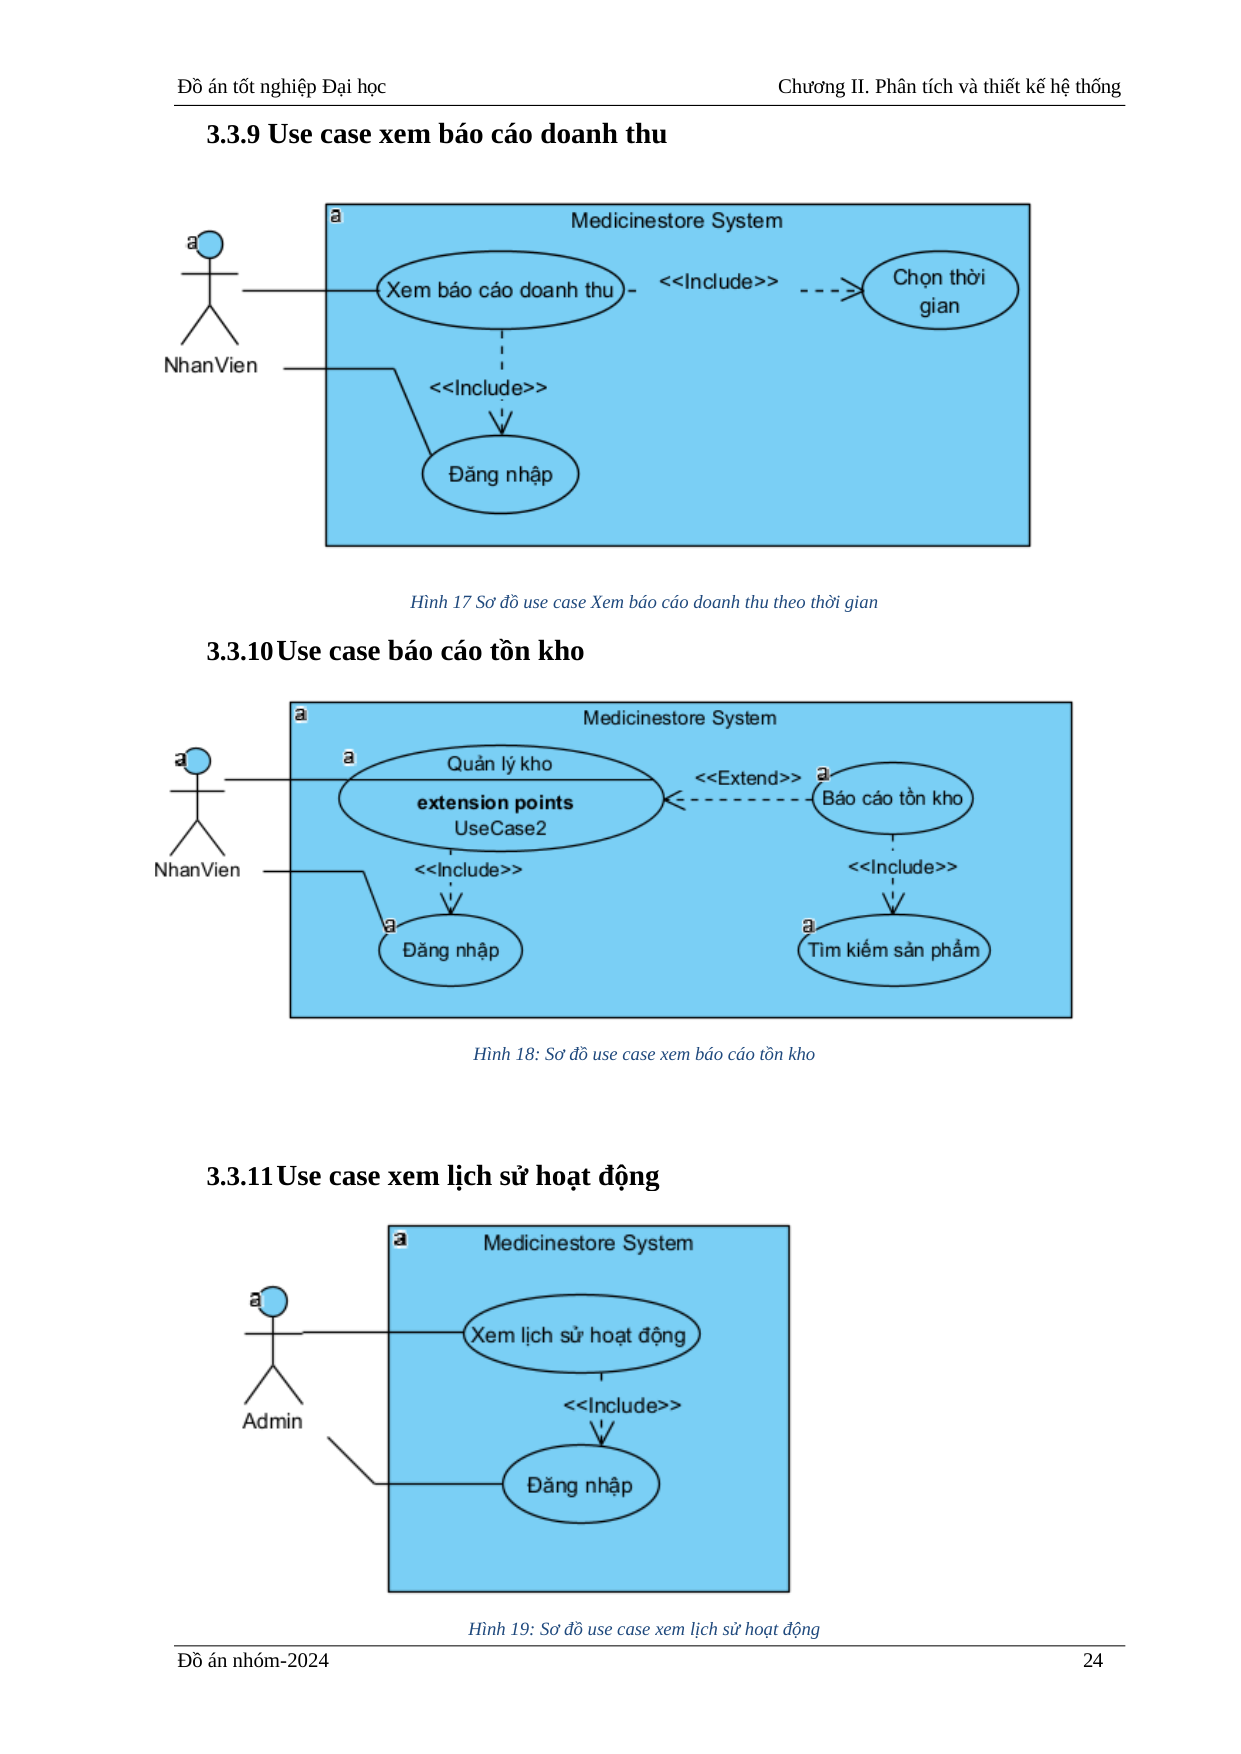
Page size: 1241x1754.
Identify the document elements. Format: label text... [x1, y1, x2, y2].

text Hình 17 Sơ đồ use case Xem báo cáo doanh thu theo thời gian [154, 591, 1136, 613]
picture [154, 150, 1137, 591]
text Hình 18: Sơ đồ use case xem báo cáo tồn kho [154, 1043, 1136, 1064]
subtitle Use case báo cáo tồn kho [206, 633, 1136, 667]
picture [163, 1191, 1128, 1618]
subtitle Use case xem báo cáo doanh thu [206, 117, 1136, 150]
subtitle Use case xem lịch sử hoạt động [206, 1158, 1136, 1191]
picture [154, 667, 1137, 1043]
text Hình 19: Sơ đồ use case xem lịch sử hoạt động [154, 1618, 1136, 1639]
